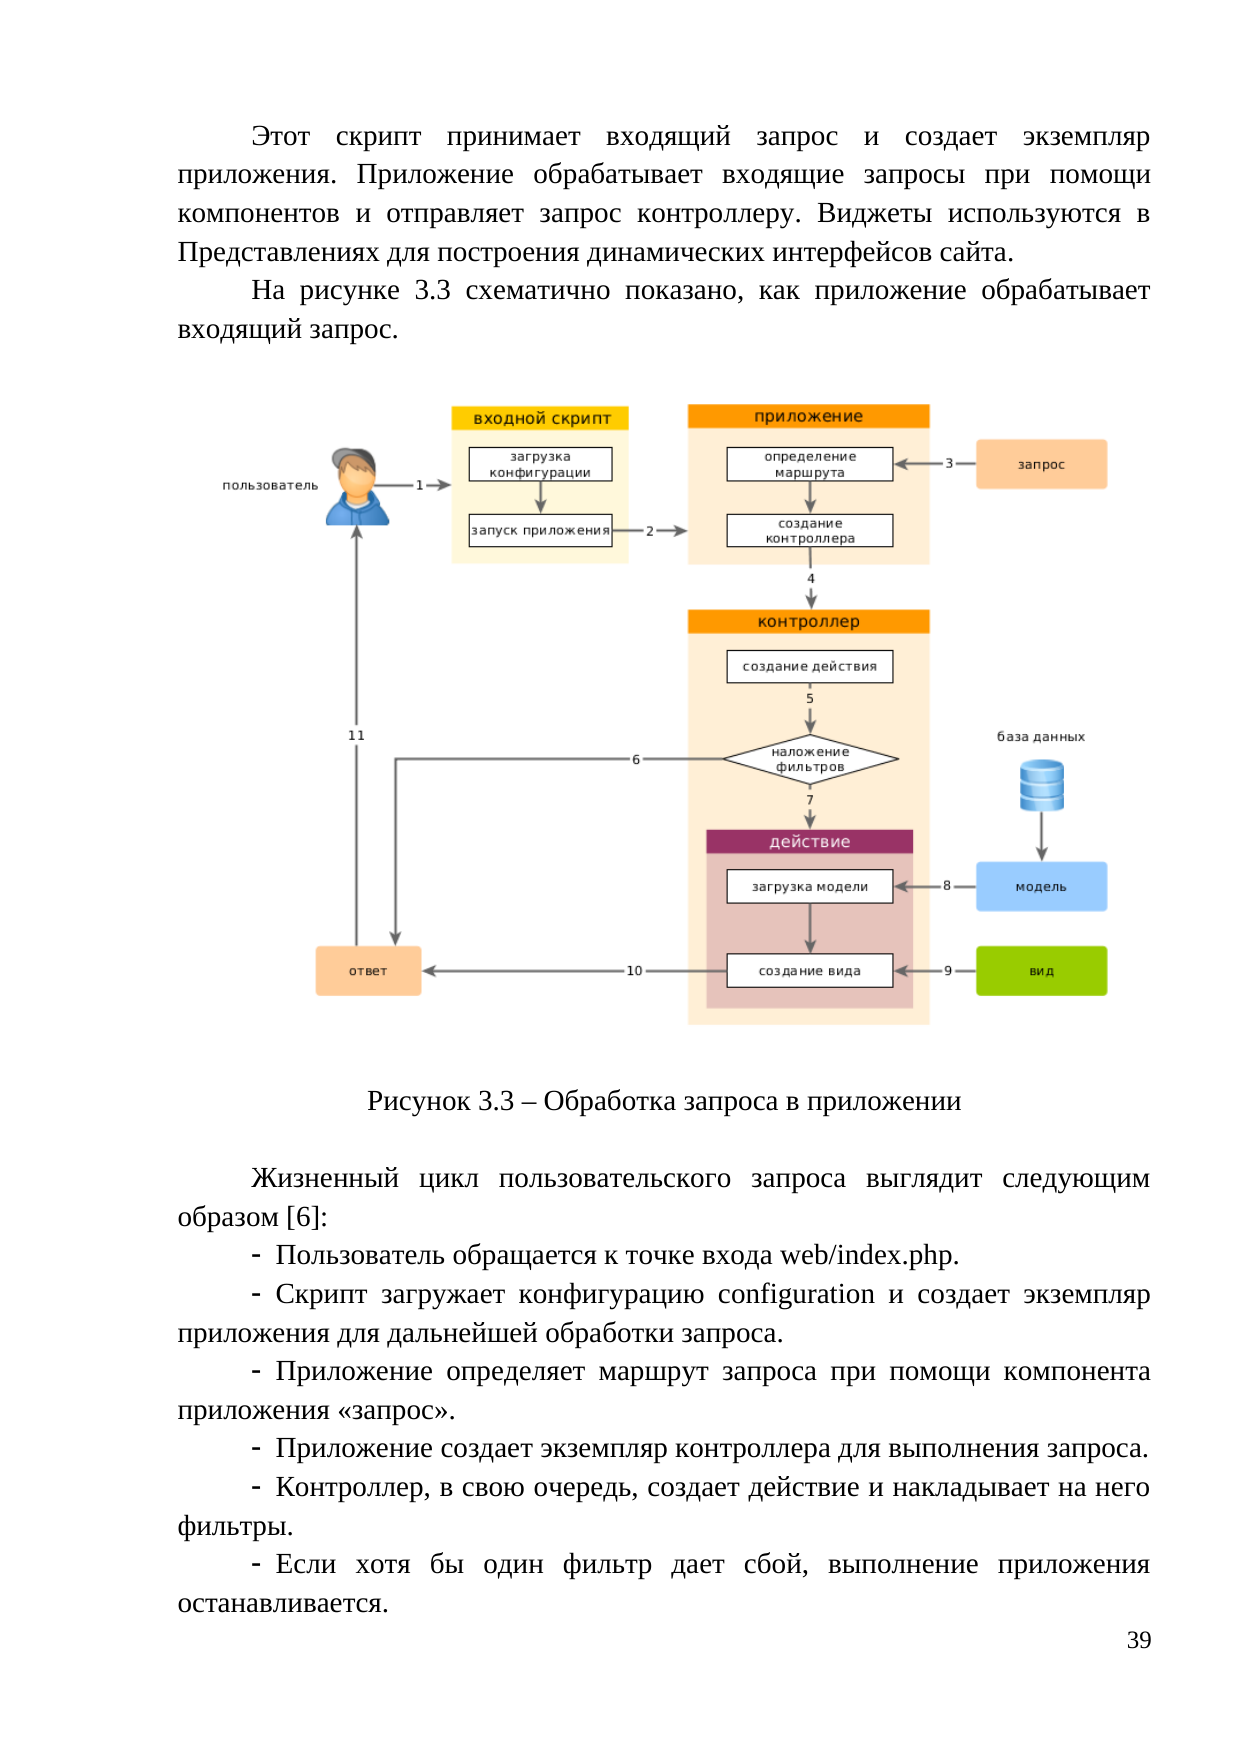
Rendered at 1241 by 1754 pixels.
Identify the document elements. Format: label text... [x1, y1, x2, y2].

text Рисунок 3.3 – Обработка запроса в приложении [177, 1083, 1152, 1117]
list Если хотя бы один фильтр дает сбой, выполнение приложения останавливается. [177, 1546, 1152, 1618]
list Приложение определяет маршрут запроса при помощи компонента приложения «запрос». [177, 1353, 1152, 1425]
text Жизненный цикл пользовательского запроса выглядит следующим образом [6]: [177, 1160, 1152, 1232]
list Скрипт загружает конфигурацию configuration и создает экземпляр приложения для дальнейшей обработки запроса. [177, 1276, 1152, 1348]
text На рисунке 3.3 схематично показано, как приложение обрабатывает входящий запрос. [177, 272, 1152, 344]
text Этот скрипт принимает входящий запрос и создает экземпляр приложения. Приложение обрабатывает входящие запросы при помощи компонентов и отправляет запрос контроллеру. Виджеты используются в Представлениях для построения динамических интерфейсов сайта. [177, 118, 1152, 267]
picture [204, 387, 1125, 1041]
list Контроллер, в свою очередь, создает действие и накладывает на него фильтры. [177, 1469, 1152, 1541]
list Приложение создает экземпляр контроллера для выполнения запроса. [177, 1430, 1152, 1464]
list Пользователь обращается к точке входа web/index.php. [177, 1237, 1152, 1271]
